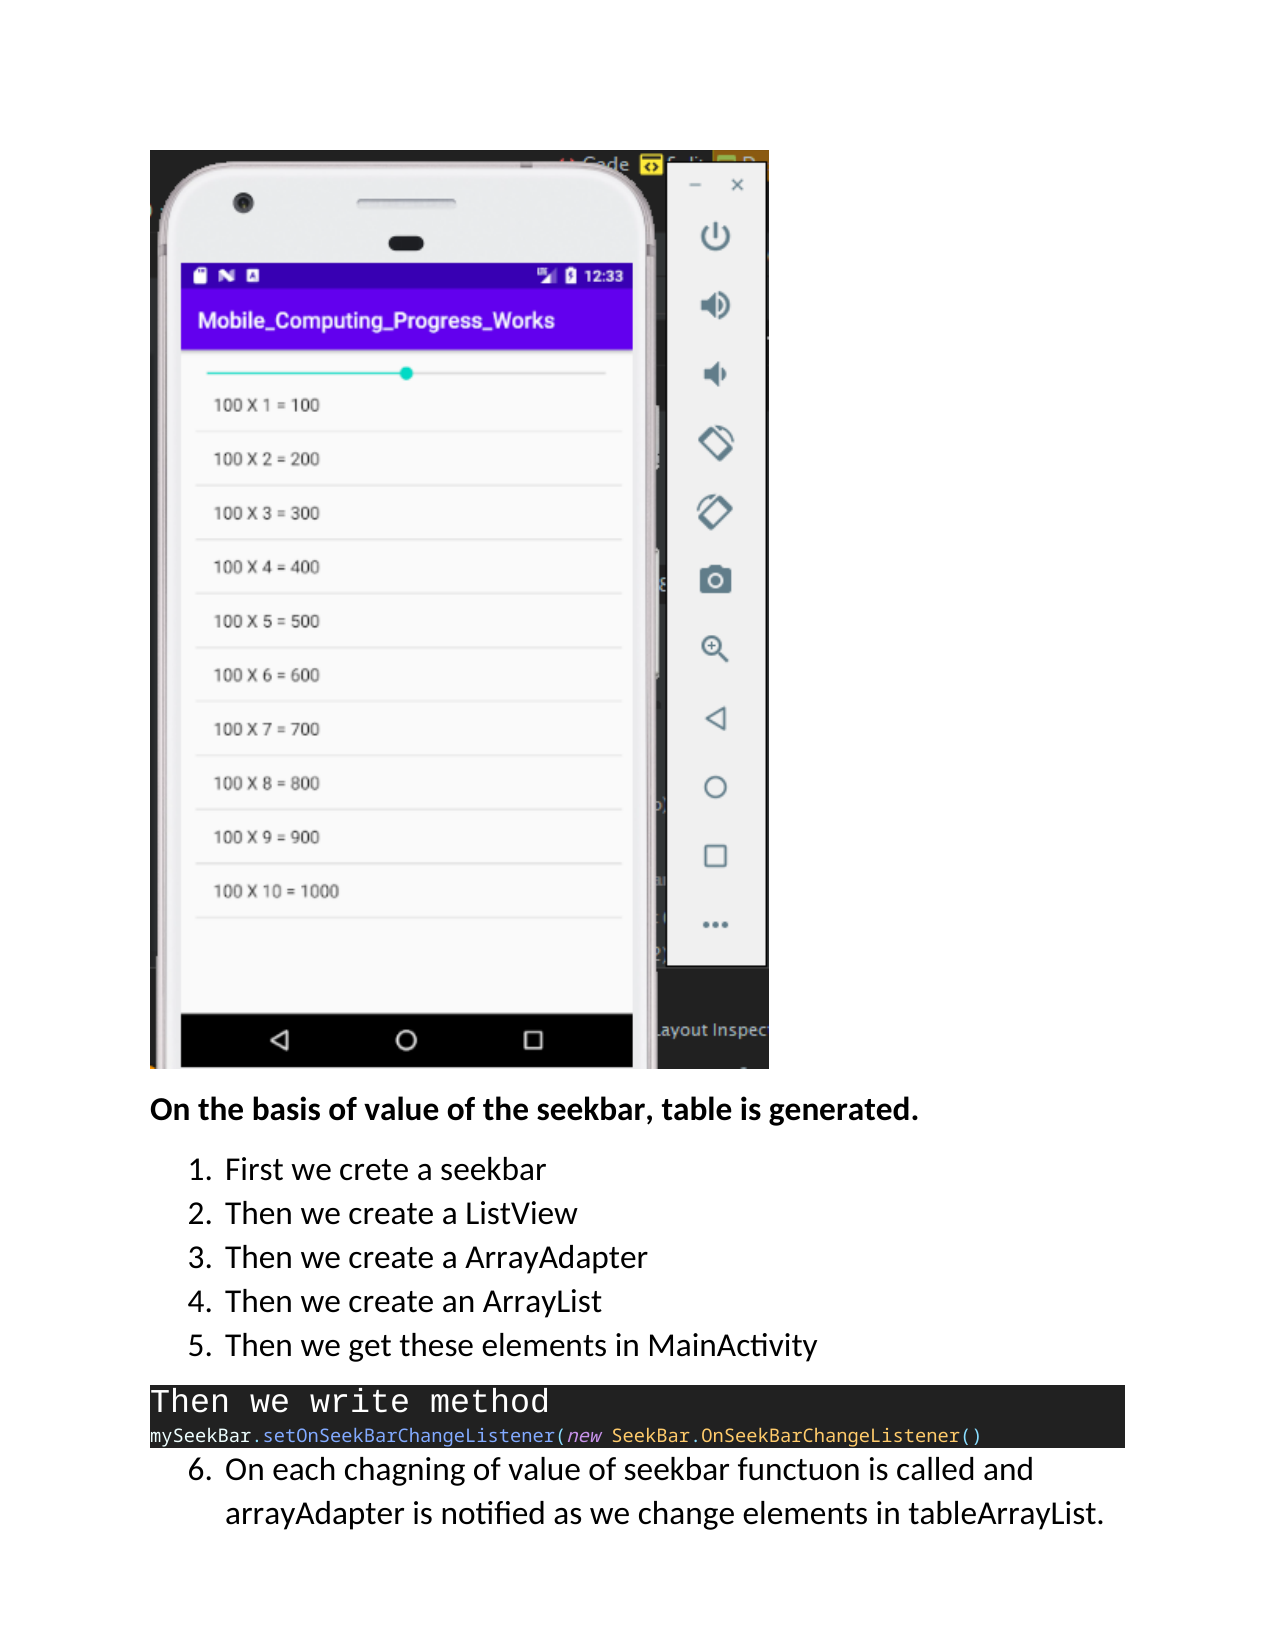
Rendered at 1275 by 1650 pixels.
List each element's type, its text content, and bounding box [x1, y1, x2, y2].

list Then we create a ArrayAdapter [187, 1236, 1125, 1277]
list Then we create a ListView [187, 1192, 1125, 1233]
list On each chagning of value of seekbar functuon is called and arrayAdapter is notified as we change elements in tableArrayList. [187, 1448, 1125, 1533]
picture [150, 150, 769, 1069]
list Then we get these elements in MainActivity [187, 1324, 1125, 1365]
list First we crete a seekbar [187, 1148, 1125, 1189]
text On the basis of value of the seekbar, table is generated. [150, 1088, 1125, 1128]
text Then we write method mySeekBar.setOnSeekBarChangeListener(new SeekBar.OnSeekBarChangeListener() [150, 1385, 1125, 1448]
list Then we create an ArrayList [187, 1280, 1125, 1321]
